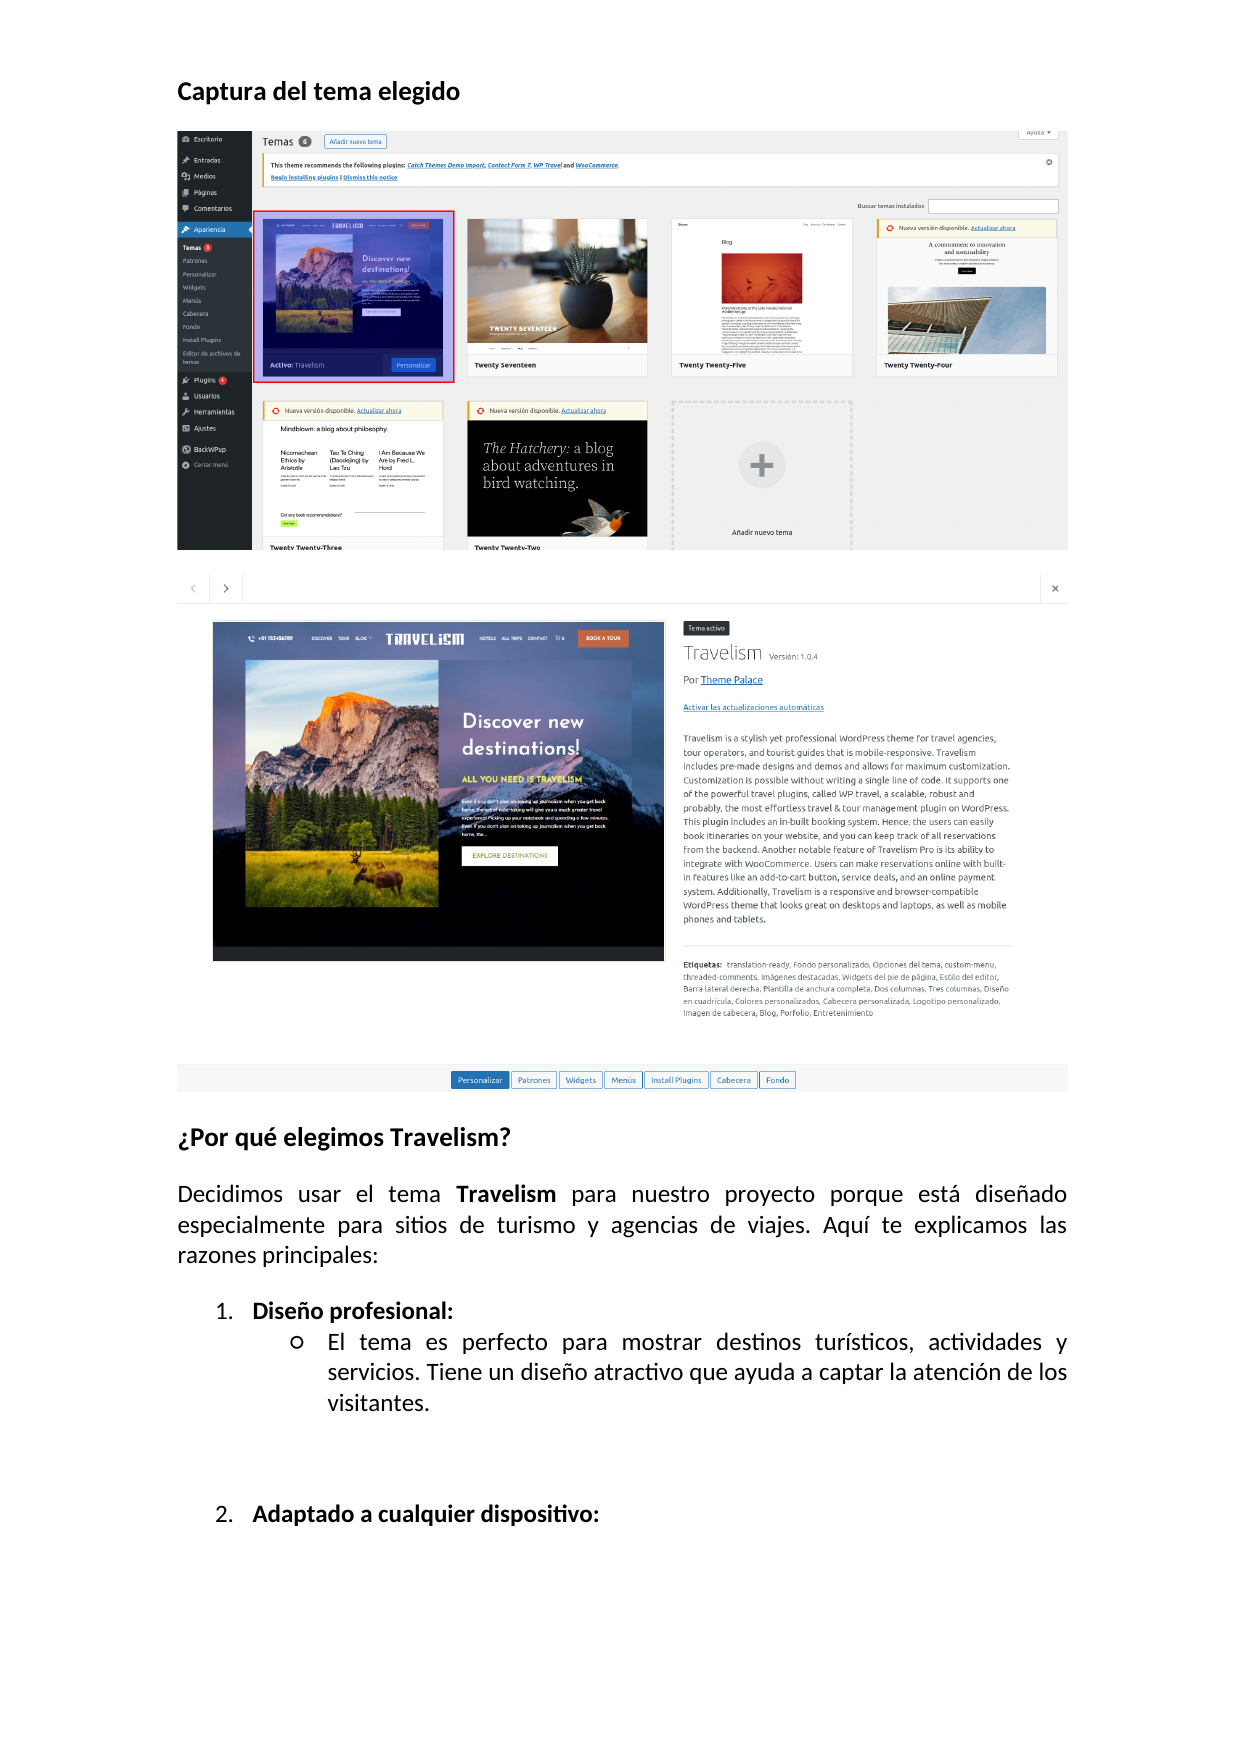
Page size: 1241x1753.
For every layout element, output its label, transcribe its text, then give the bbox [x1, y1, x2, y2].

subtitle ¿Por qué elegimos Travelism? [177, 1121, 1068, 1154]
list Adaptado a cualquier dispositivo: [215, 1498, 1068, 1528]
picture [177, 574, 1069, 1092]
picture [177, 131, 1068, 550]
list Diseño profesional: [215, 1295, 1068, 1326]
subtitle Captura del tema elegido [177, 74, 1068, 107]
text Decidimos usar el tema Travelism para nuestro proyecto porque está diseñado especialmente para sitios de turismo y agencias de viajes. Aquí te explicamos las razones principales: [177, 1179, 1068, 1270]
list El tema es perfecto para mostrar destinos turísticos, actividades y servicios. Tiene un diseño atractivo que ayuda a captar la atención de los visitantes. [290, 1326, 1068, 1417]
